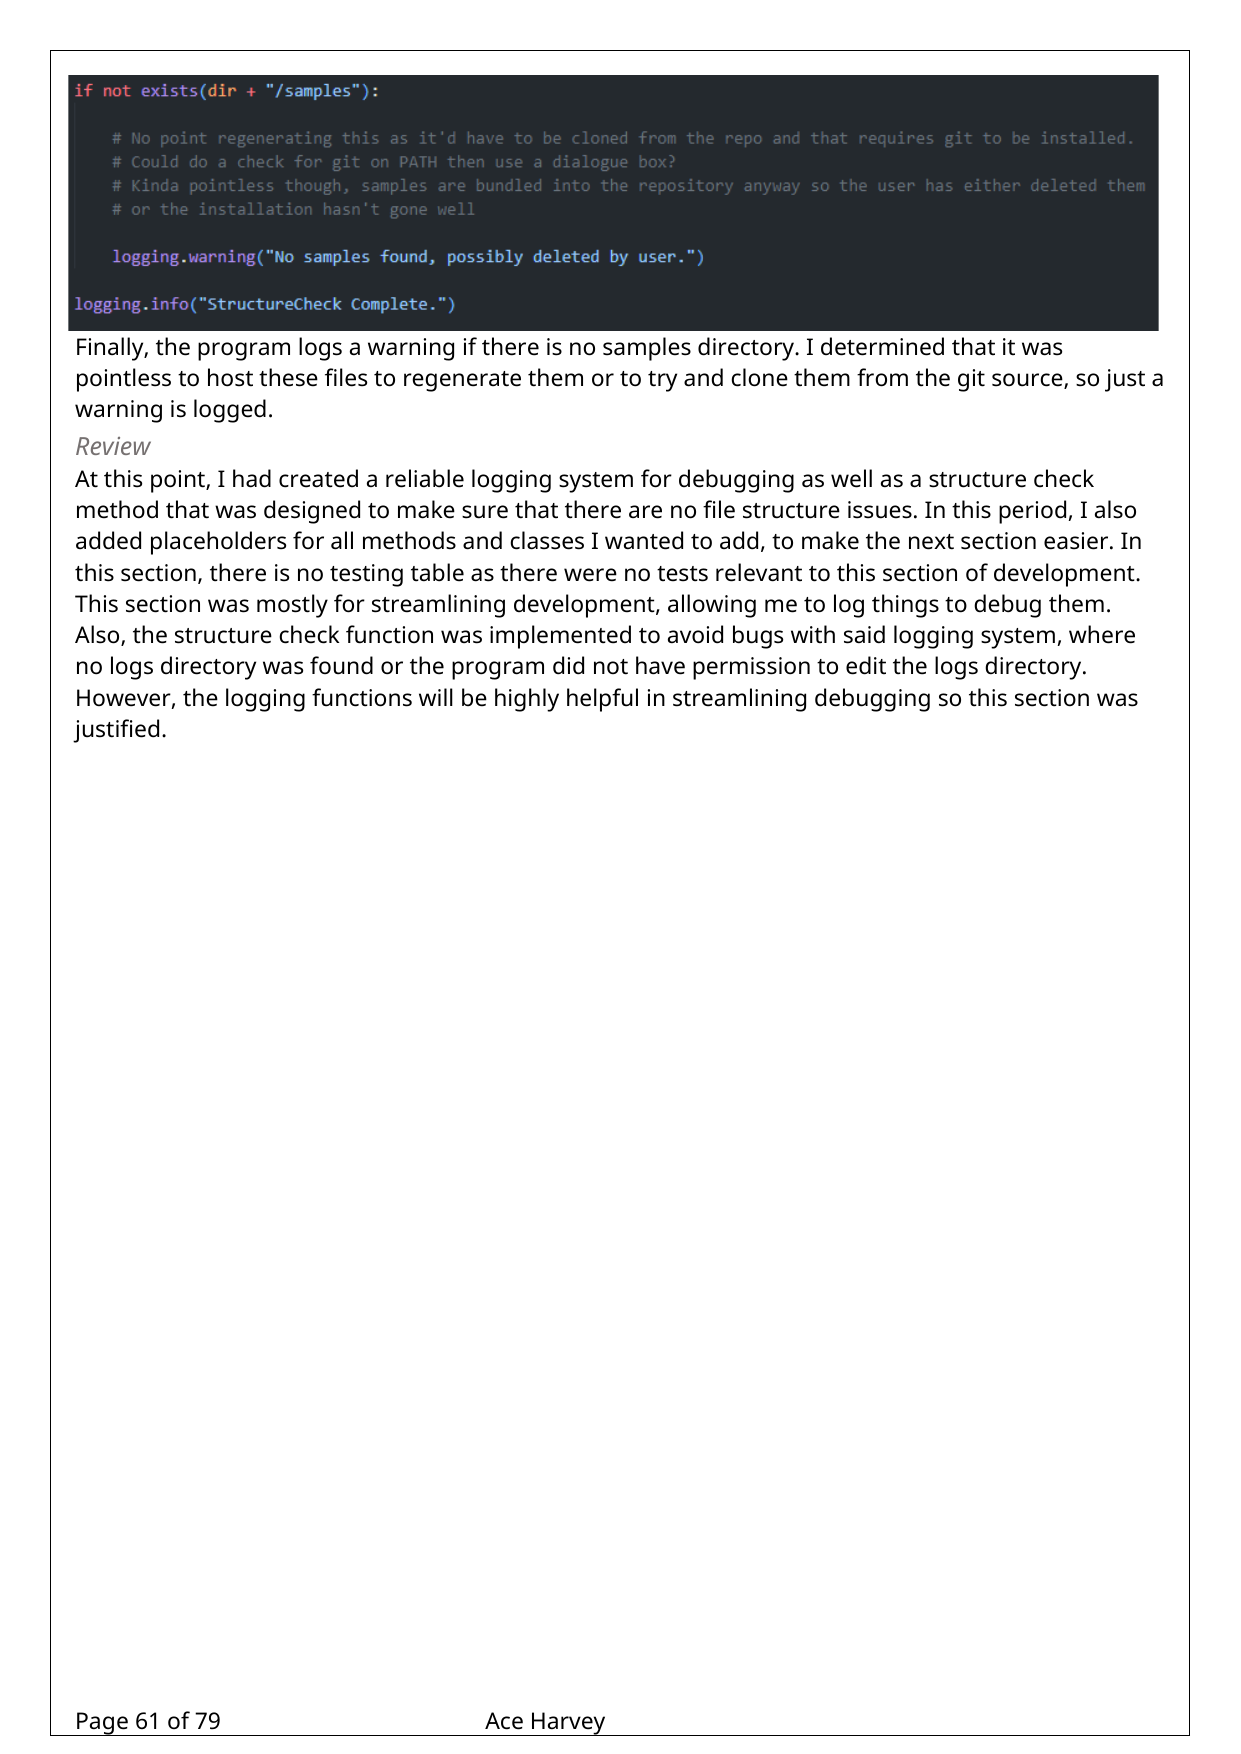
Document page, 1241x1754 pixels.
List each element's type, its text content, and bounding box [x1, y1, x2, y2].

text At this point, I had created a reliable logging system for debugging as well as a structure check method that was designed to make sure that there are no file structure issues. In this period, I also added placeholders for all methods and classes I wanted to add, to make the next section easier. In this section, there is no testing table as there were no tests relevant to this section of development. This section was mostly for streamlining development, allowing me to log things to debug them. Also, the structure check function was implemented to avoid bugs with said logging system, where no logs directory was found or the program did not have permission to edit the logs directory. However, the logging functions will be highly helpful in streamlining debugging so this section was justified. [75, 463, 1165, 744]
subtitle Review [75, 429, 1165, 463]
picture [68, 75, 1159, 331]
